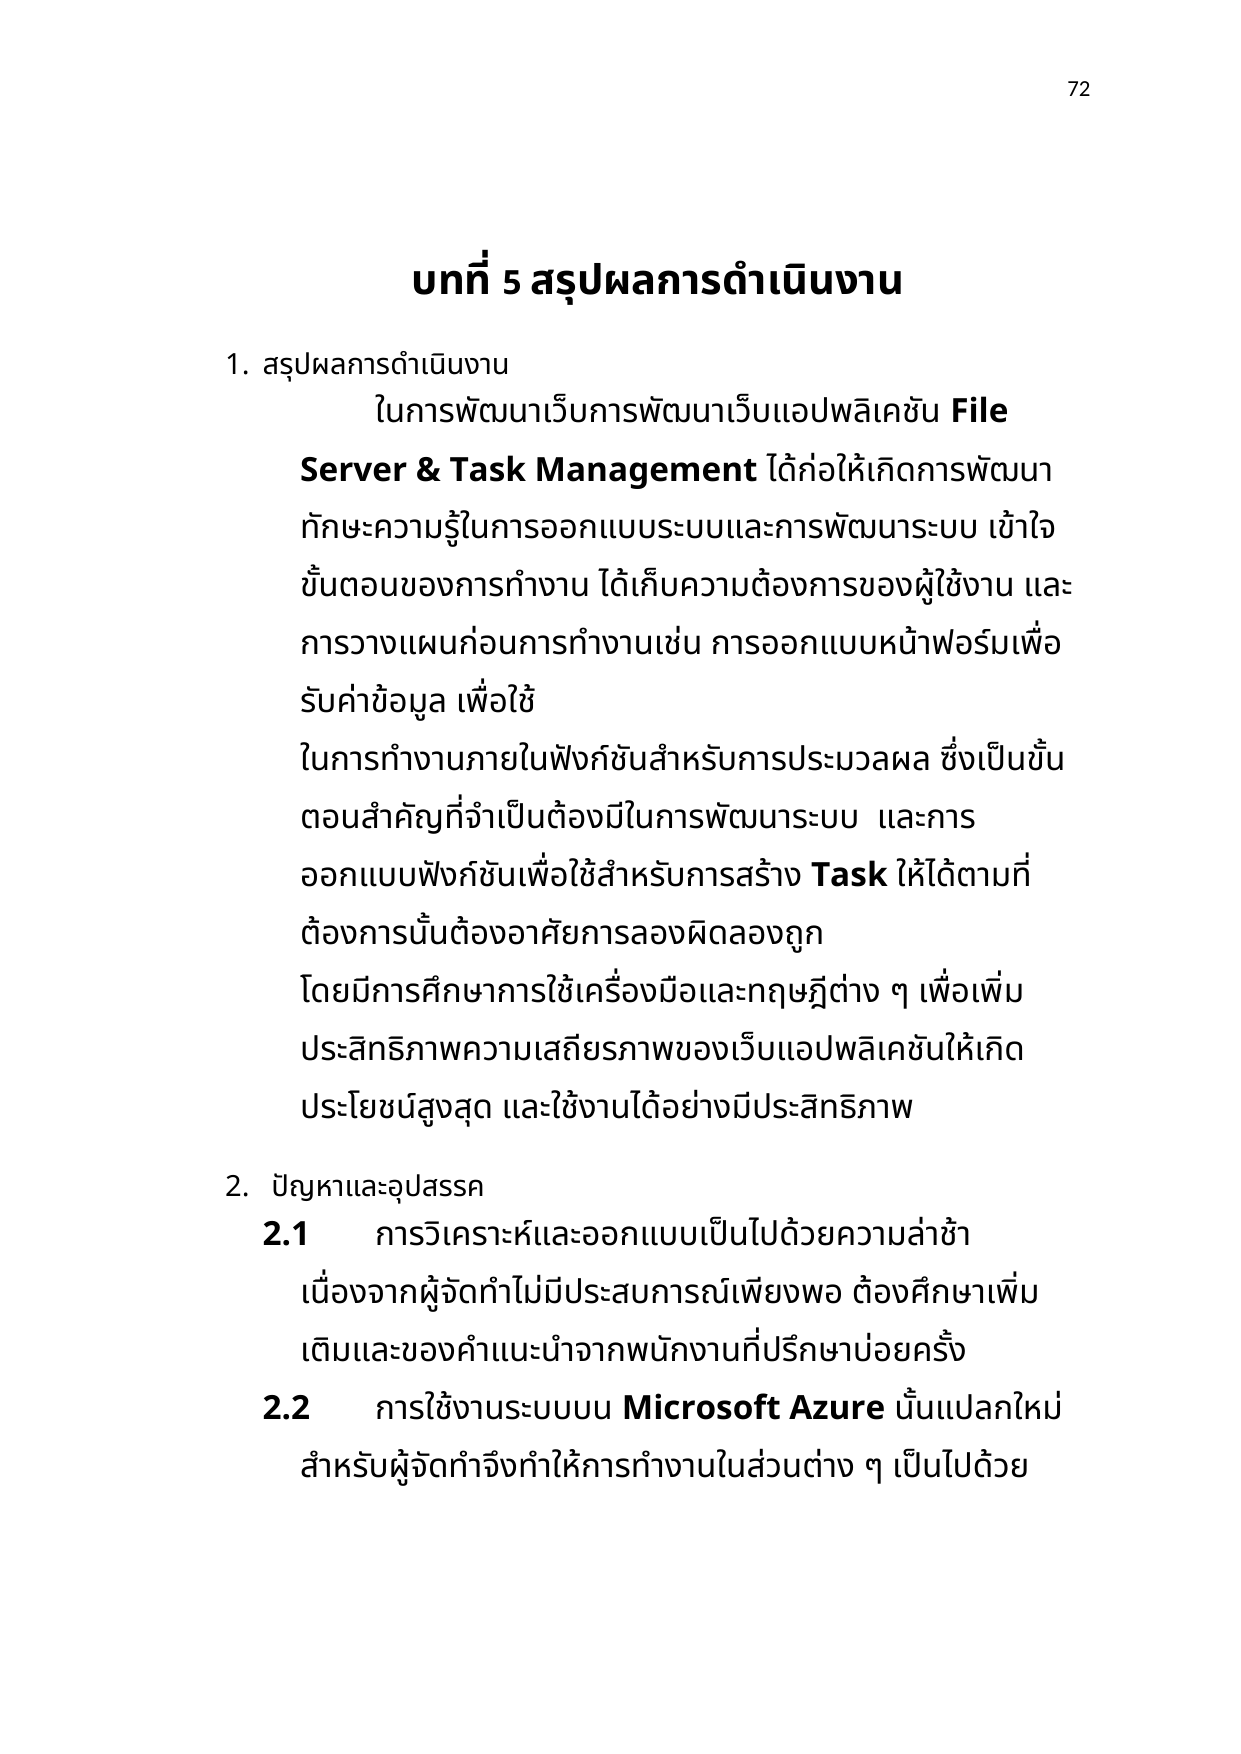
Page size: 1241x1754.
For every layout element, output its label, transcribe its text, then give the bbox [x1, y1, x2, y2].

subtitle สรุปผลการดำเนินงาน [225, 343, 1090, 387]
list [262, 1384, 1090, 1492]
subtitle ปัญหาและอุปสรรค [225, 1166, 1090, 1210]
list การวิเคราะห์และออกแบบเป็นไปด้วยความล่าช้า เนื่องจากผู้จัดทำไม่มีประสบการณ์เพียงพอ ต้องศึกษาเพิ่มเติมและของคำแนะนำจากพนักงานที่ปรึกษาบ่อยครั้ง [262, 1210, 1090, 1376]
subtitle บทที่ 5 สรุปผลการดำเนินงาน [225, 250, 1090, 313]
list ในการพัฒนาเว็บการพัฒนาเว็บแอปพลิเคชัน File Server & Task Management ได้ก่อให้เกิดการพัฒนาทักษะความรู้ในการออกแบบระบบและการพัฒนาระบบ เข้าใจขั้นตอนของการทำงาน ได้เก็บความต้องการของผู้ใช้งาน และการวางแผนก่อนการทำงานเช่น การออกแบบหน้าฟอร์มเพื่อรับค่าข้อมูล เพื่อใช้ ในการทำงานภายในฟังก์ชันสำหรับการประมวลผล ซึ่งเป็นขั้นตอนสำคัญที่จำเป็นต้องมีในการพัฒนาระบบ และการออกแบบฟังก์ชันเพื่อใช้สำหรับการสร้าง Task ให้ได้ตามที่ต้องการนั้นต้องอาศัยการลองผิดลองถูก โดยมีการศึกษาการใช้เครื่องมือและทฤษฎีต่าง ๆ เพื่อเพิ่มประสิทธิภาพความเสถียรภาพของเว็บแอปพลิเคชันให้เกิดประโยชน์สูงสุด และใช้งานได้อย่างมีประสิทธิภาพ [300, 387, 1090, 1133]
